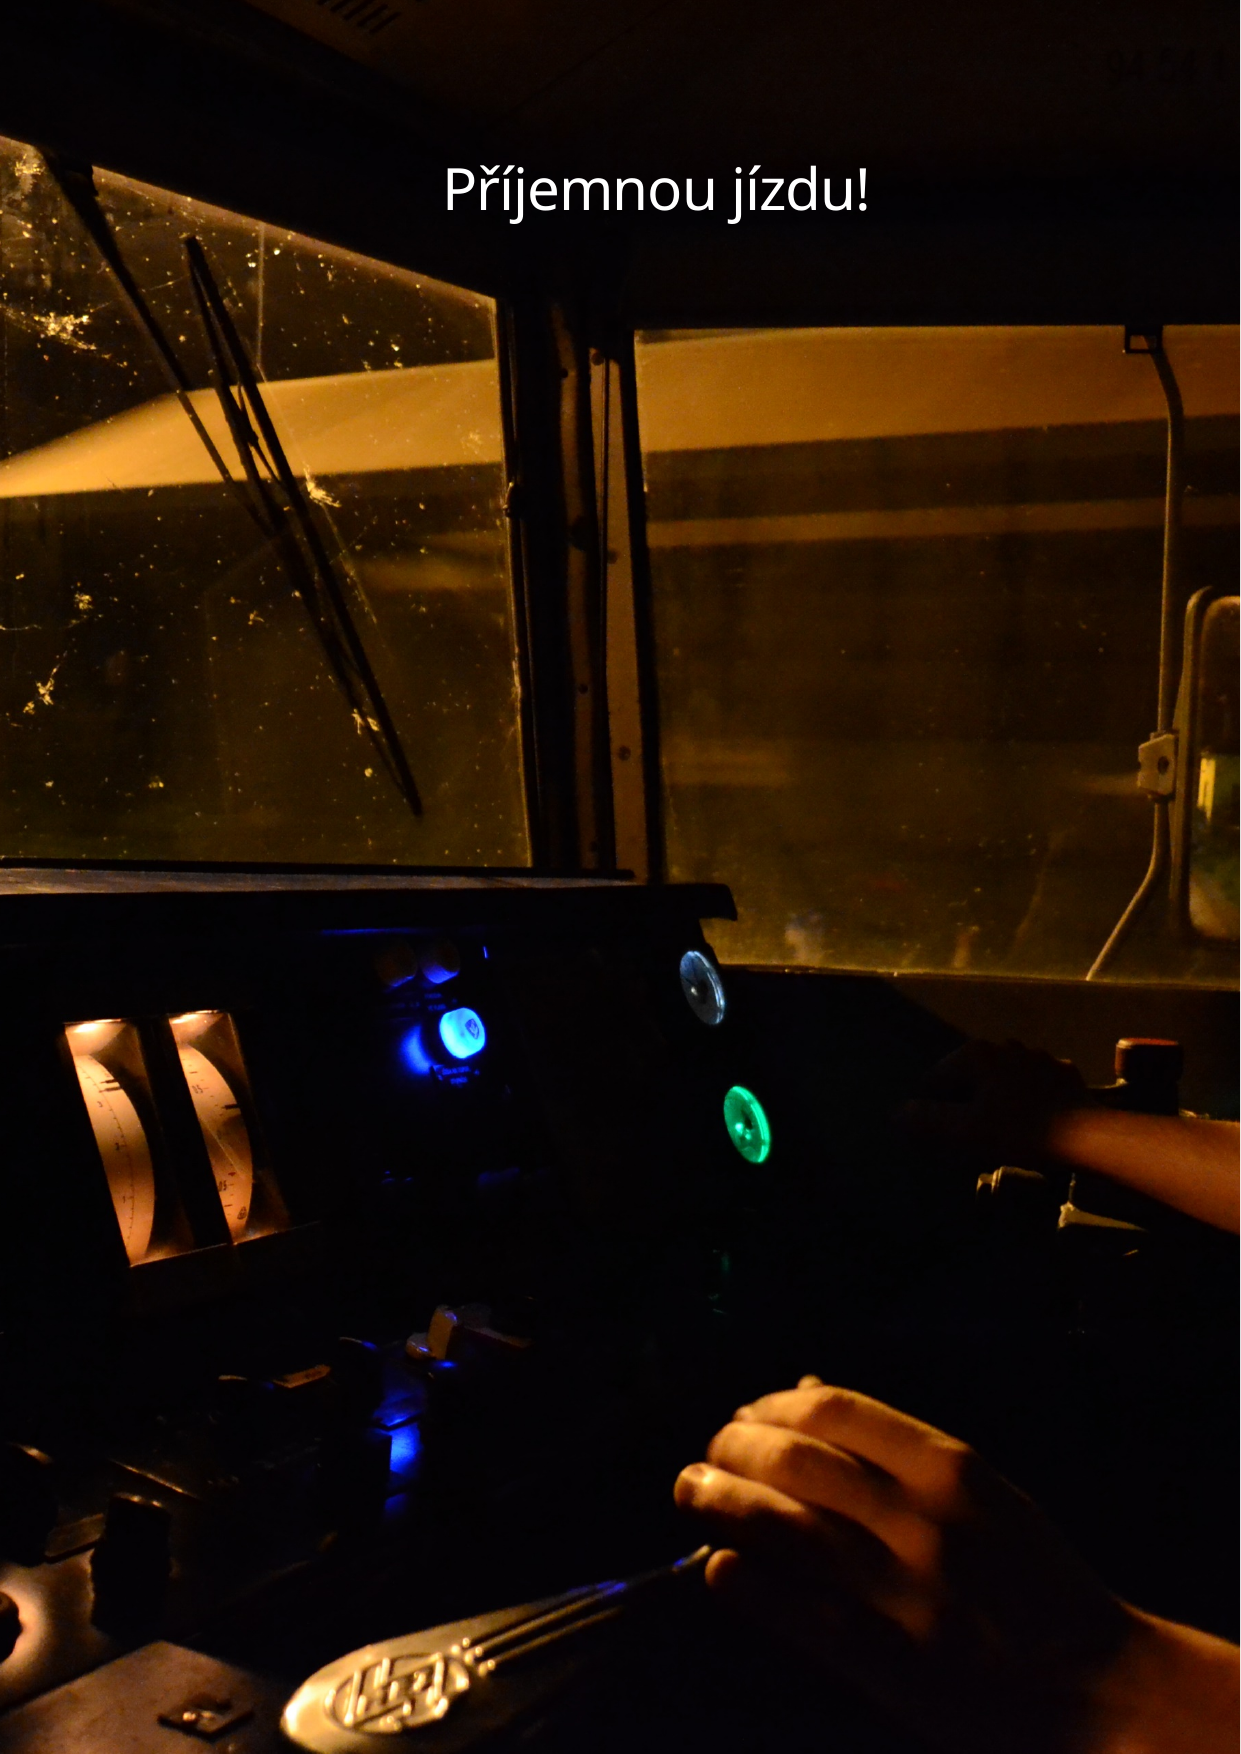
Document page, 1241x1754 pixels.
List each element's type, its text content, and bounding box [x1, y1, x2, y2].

title Příjemnou jízdu! [221, 148, 1093, 227]
picture [0, 0, 1241, 1754]
